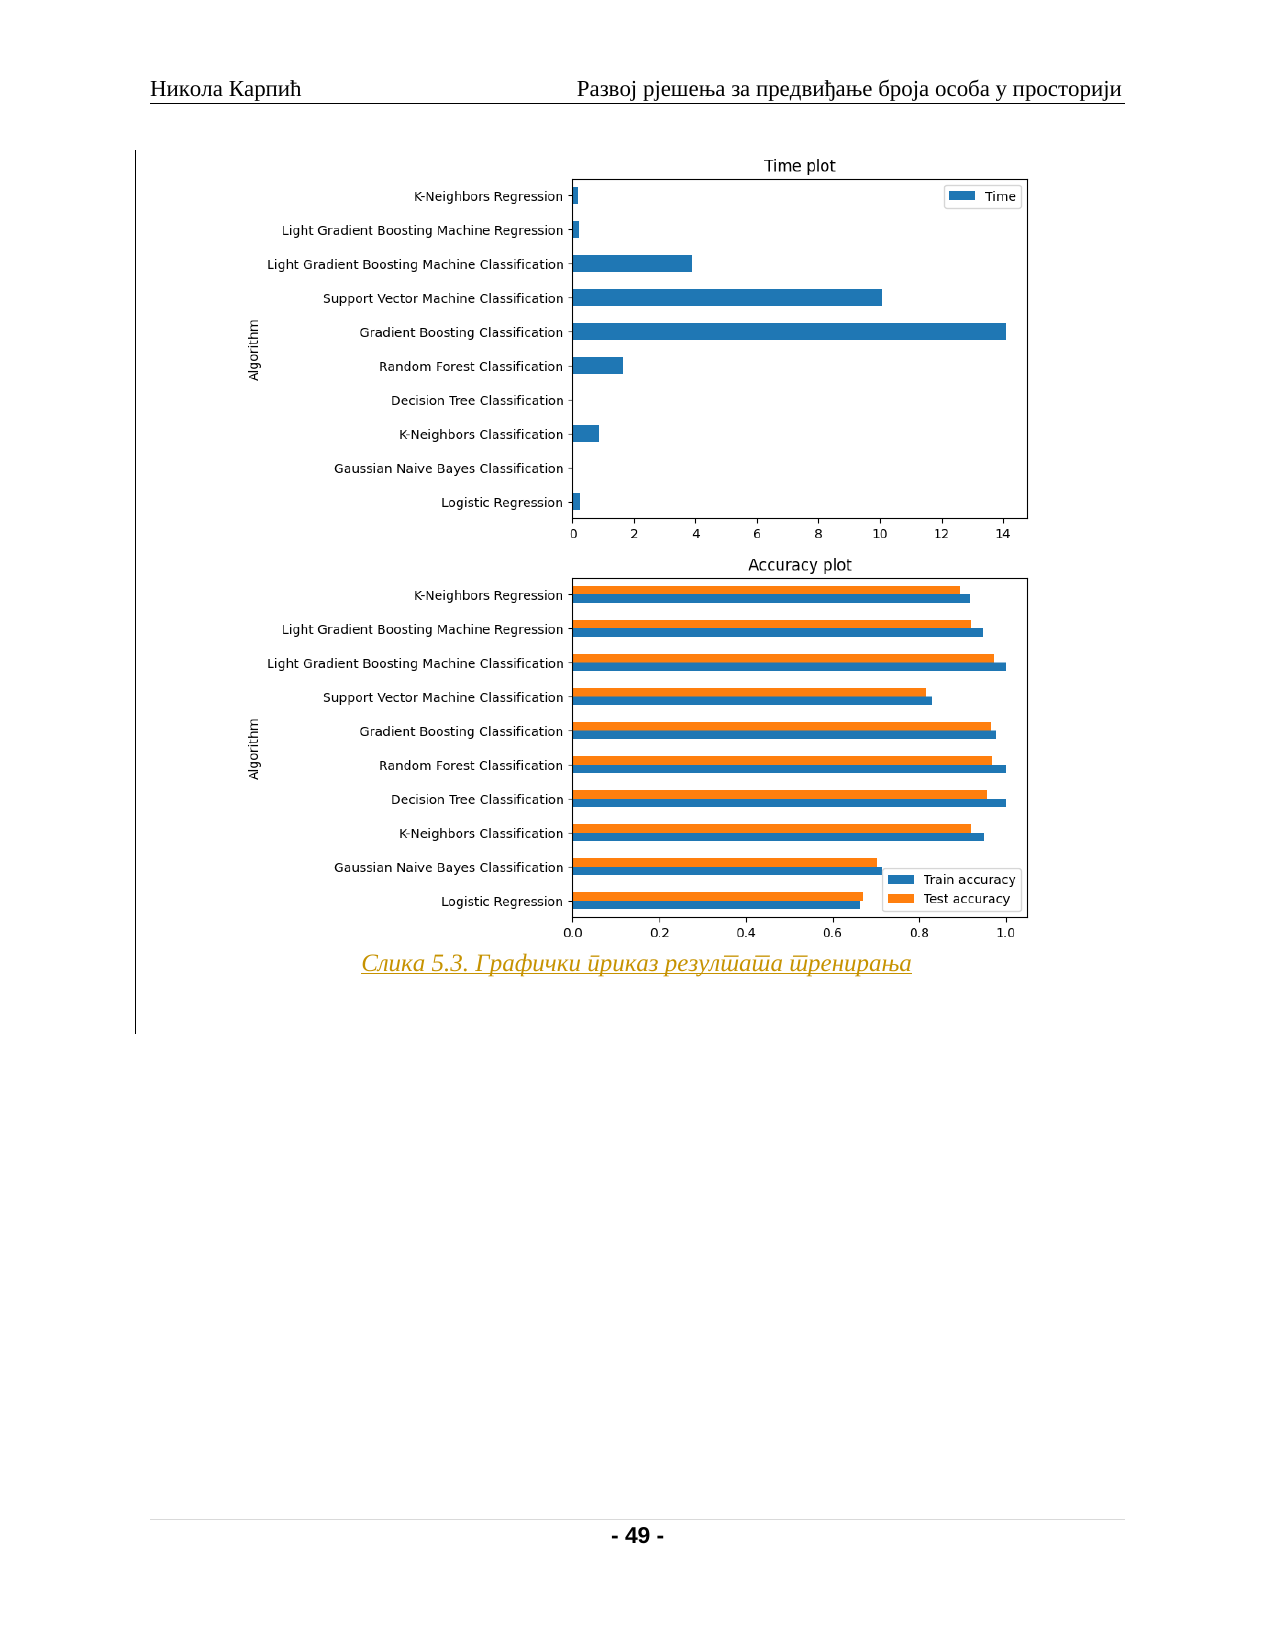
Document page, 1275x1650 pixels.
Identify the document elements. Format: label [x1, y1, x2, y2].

picture [239, 150, 1036, 948]
